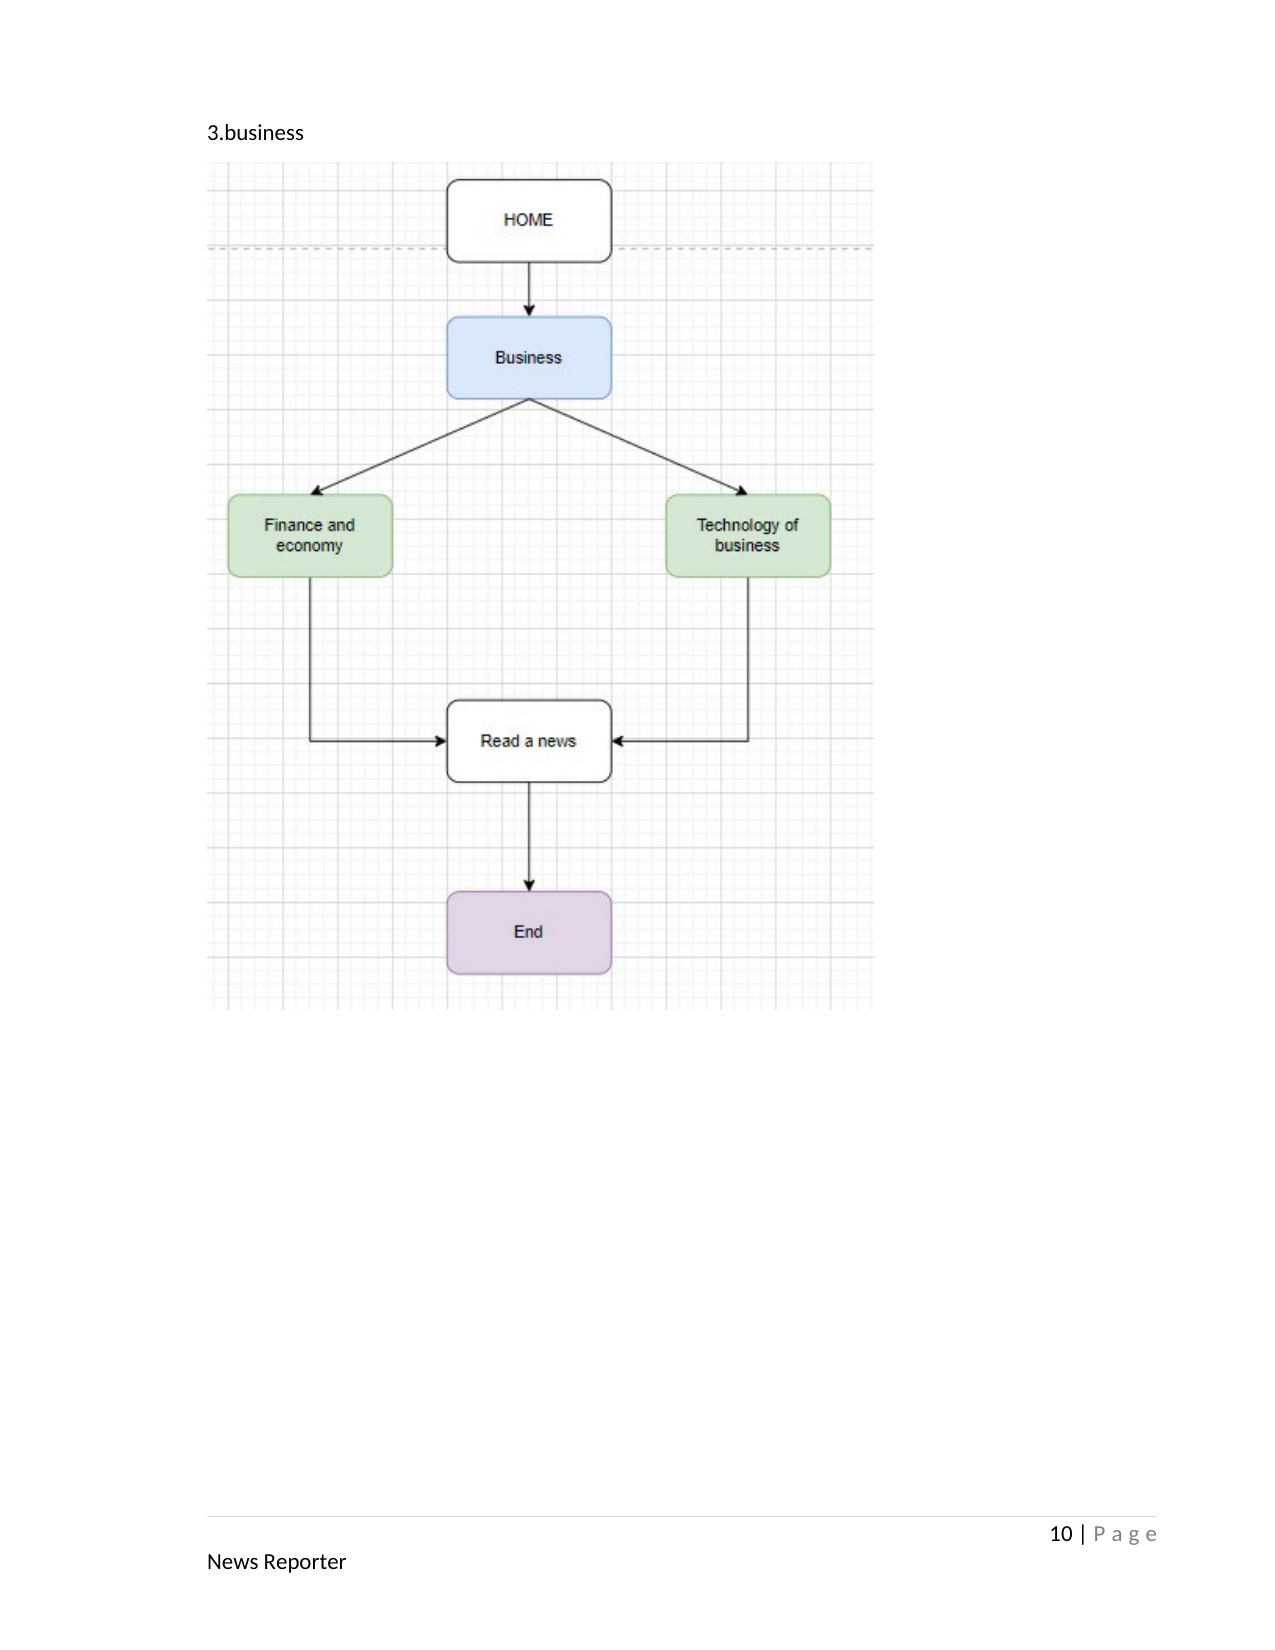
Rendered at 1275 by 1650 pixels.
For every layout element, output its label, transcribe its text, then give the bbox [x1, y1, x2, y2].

text 3.business [207, 118, 1157, 146]
picture [206, 162, 874, 1010]
